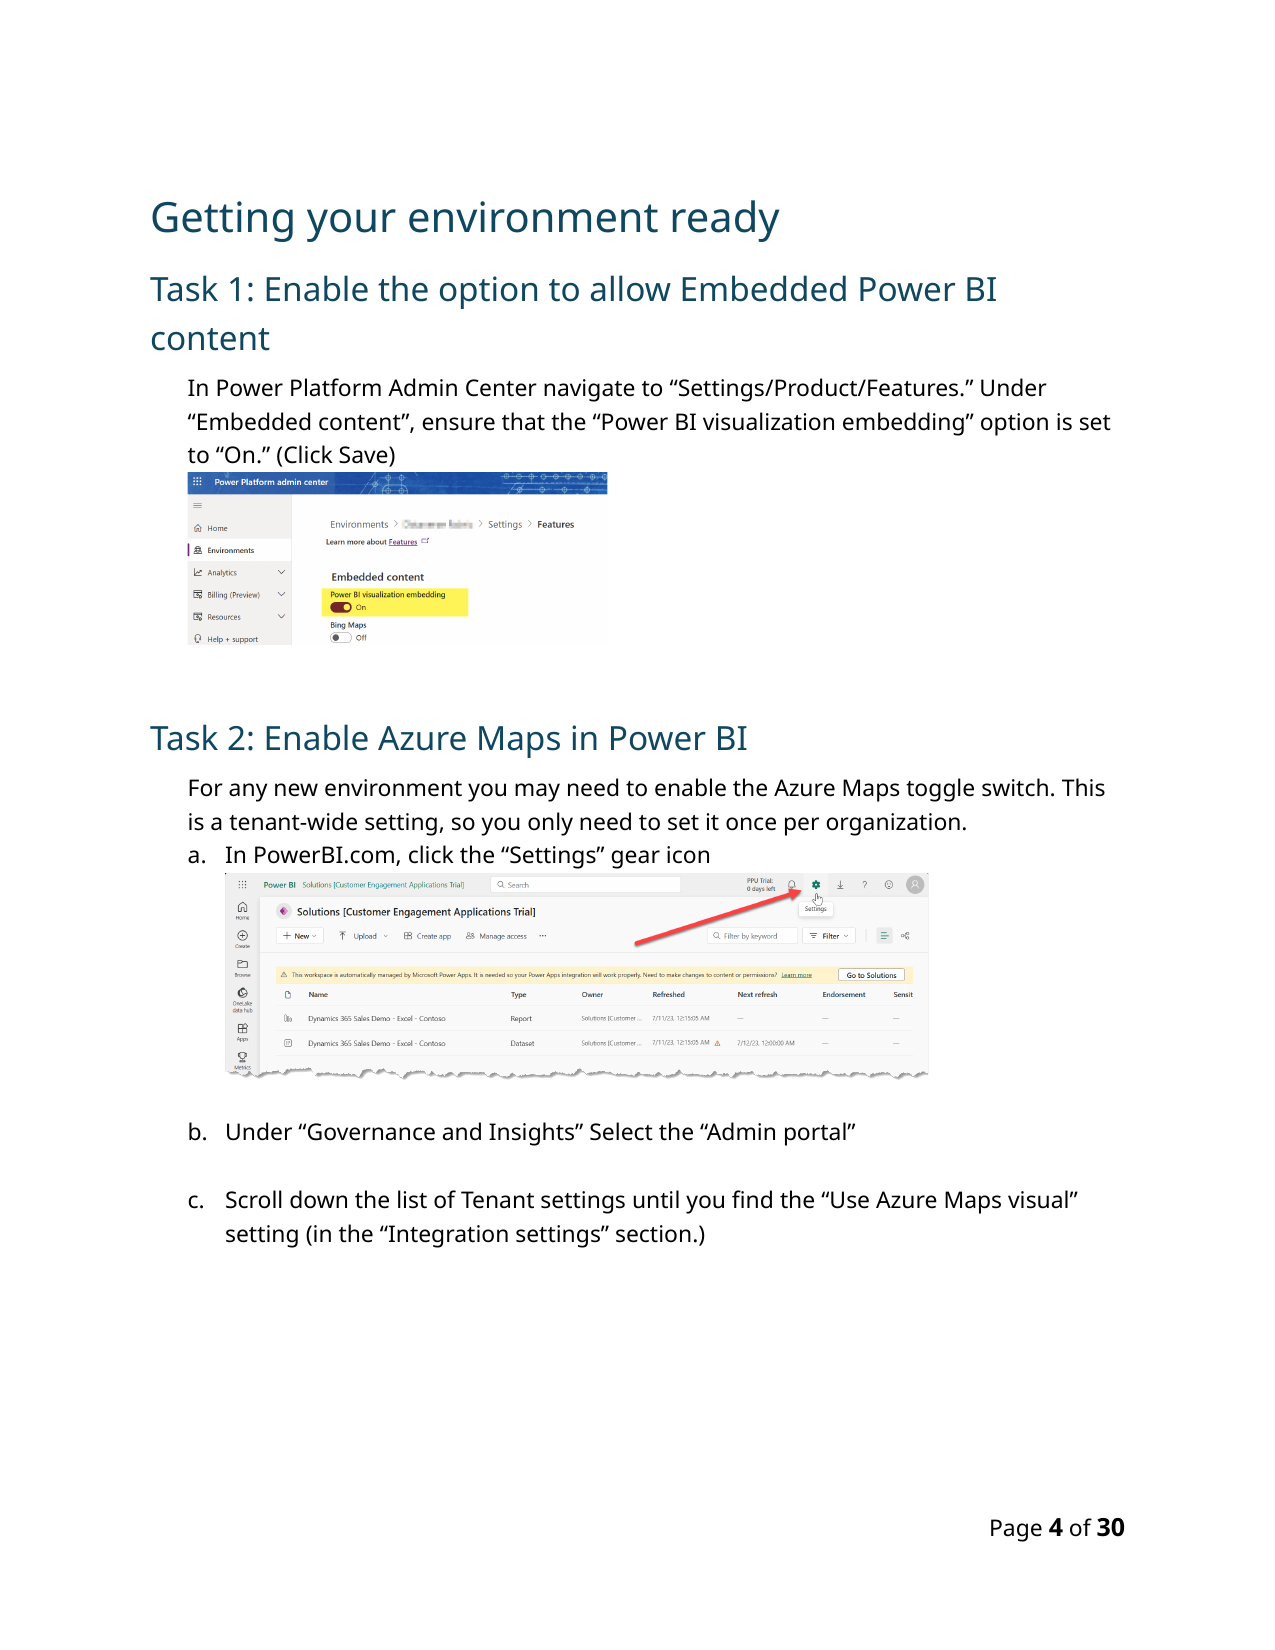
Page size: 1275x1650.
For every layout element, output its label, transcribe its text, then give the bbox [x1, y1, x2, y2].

picture [225, 873, 929, 1080]
subtitle Getting your environment ready [150, 187, 1125, 244]
subtitle Task 2: Enable Azure Maps in Power BI [150, 714, 1125, 760]
list For any new environment you may need to enable the Azure Maps toggle switch. This is a tenant-wide setting, so you only need to set it once per organization. [187, 772, 1125, 837]
subtitle Task 1: Enable the option to allow Embedded Power BI content [150, 265, 1125, 360]
list Scroll down the list of Tenant settings until you find the “Use Azure Maps visual” setting (in the “Integration settings” section.) [187, 1184, 1125, 1283]
picture [187, 472, 608, 645]
list Under “Governance and Insights” Select the “Admin portal” [187, 1116, 1125, 1181]
